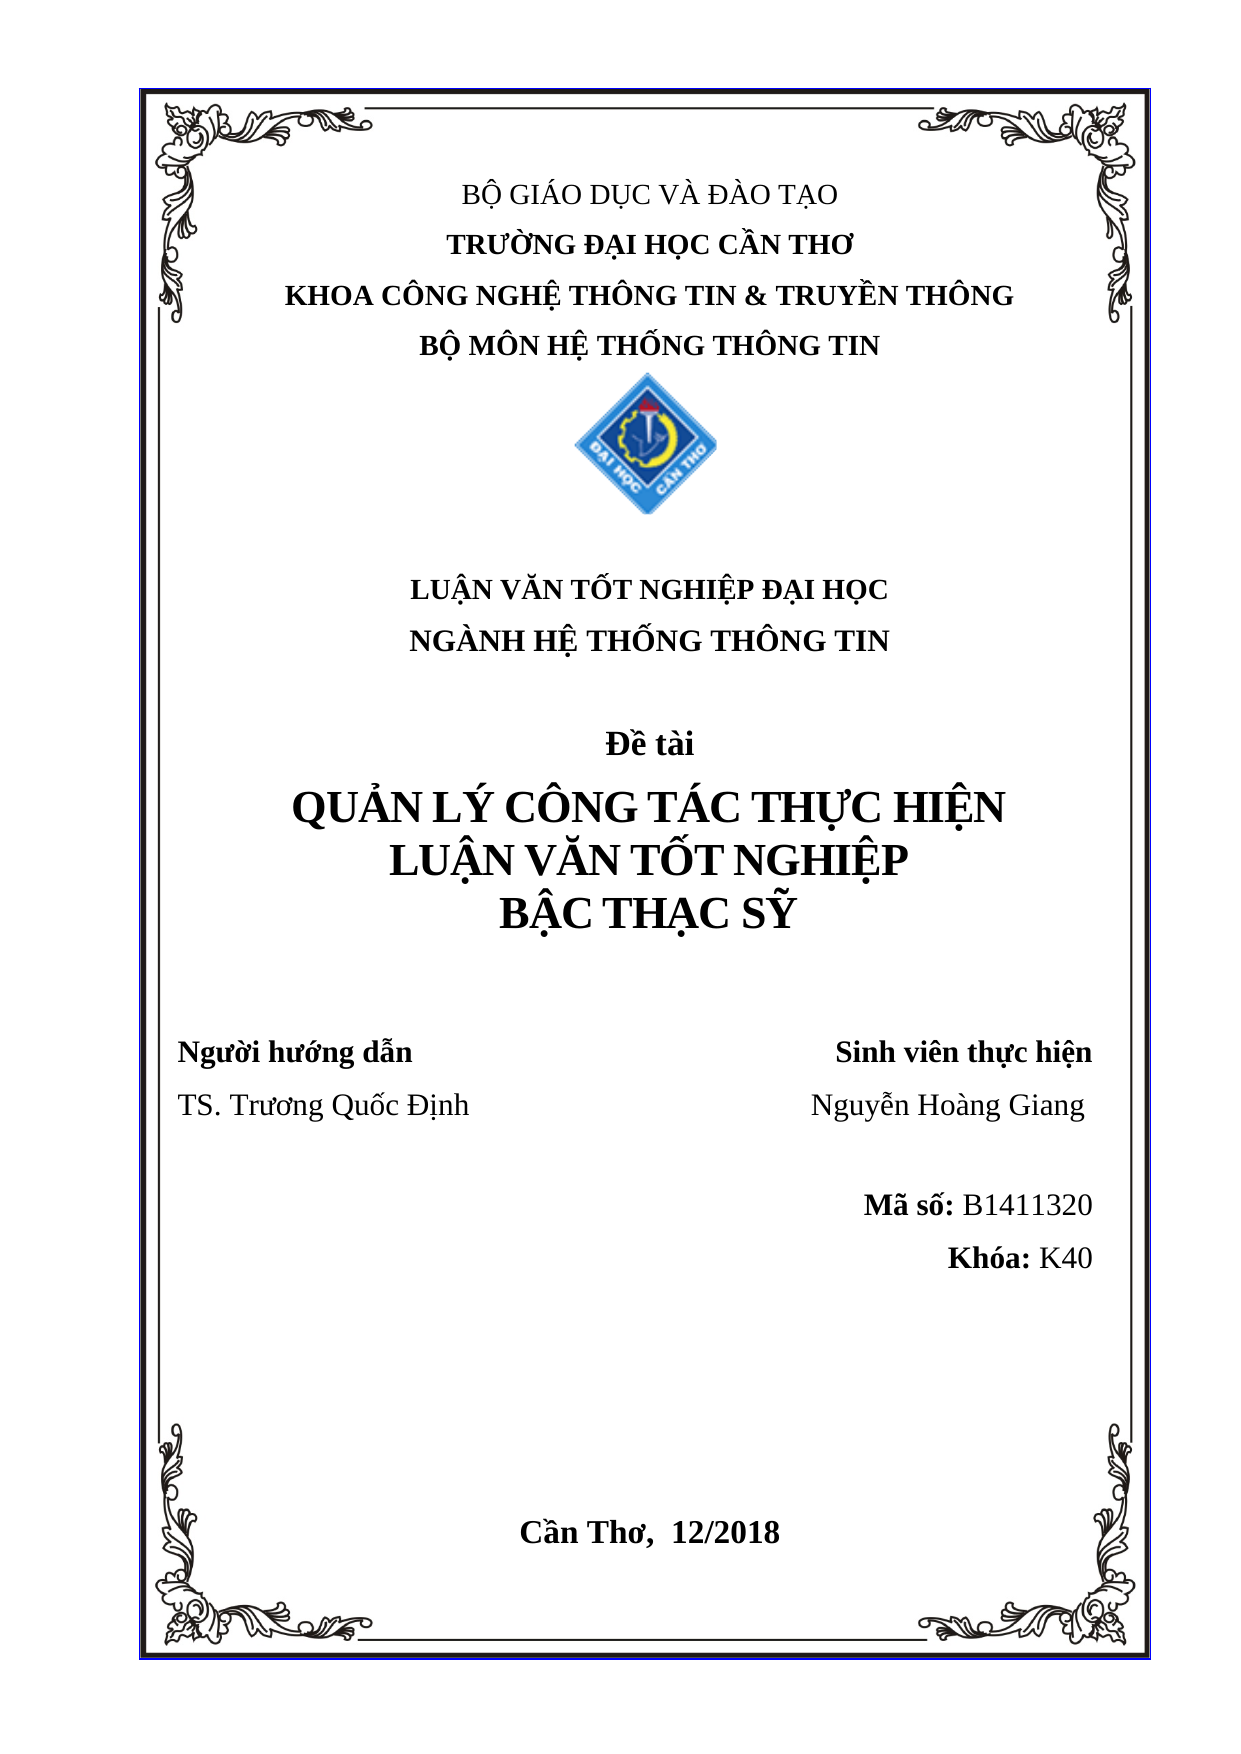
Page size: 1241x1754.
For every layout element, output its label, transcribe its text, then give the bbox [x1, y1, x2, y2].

text Cần Thơ, 12/2018 [177, 1512, 1122, 1550]
text BỘ GIÁO DỤC VÀ ĐÀO TẠO [177, 177, 1122, 211]
text TS. Trương Quốc Định Nguyễn Hoàng Giang [177, 1086, 1122, 1122]
text Khóa: K40 [177, 1239, 1122, 1275]
text BỘ MÔN HỆ THỐNG THÔNG TIN [177, 328, 1122, 361]
text LUẬN VĂN TỐT NGHIỆP ĐẠI HỌC [177, 572, 1122, 605]
title BẬC THẠC SỸ [177, 885, 1122, 938]
title QUẢN LÝ CÔNG TÁC THỰC HIỆN [177, 780, 1122, 833]
text NGÀNH HỆ THỐNG THÔNG TIN [177, 622, 1122, 658]
text TRƯỜNG ĐẠI HỌC CẦN THƠ [177, 227, 1122, 261]
title LUẬN VĂN TỐT NGHIỆP [177, 833, 1122, 885]
picture [140, 89, 1150, 1658]
text Mã số: B1411320 [177, 1187, 1122, 1223]
text Đề tài [177, 722, 1122, 763]
text Người hướng dẫn Sinh viên thực hiện [177, 1034, 1122, 1069]
text KHOA CÔNG NGHỆ THÔNG TIN & TRUYỀN THÔNG [177, 278, 1122, 311]
